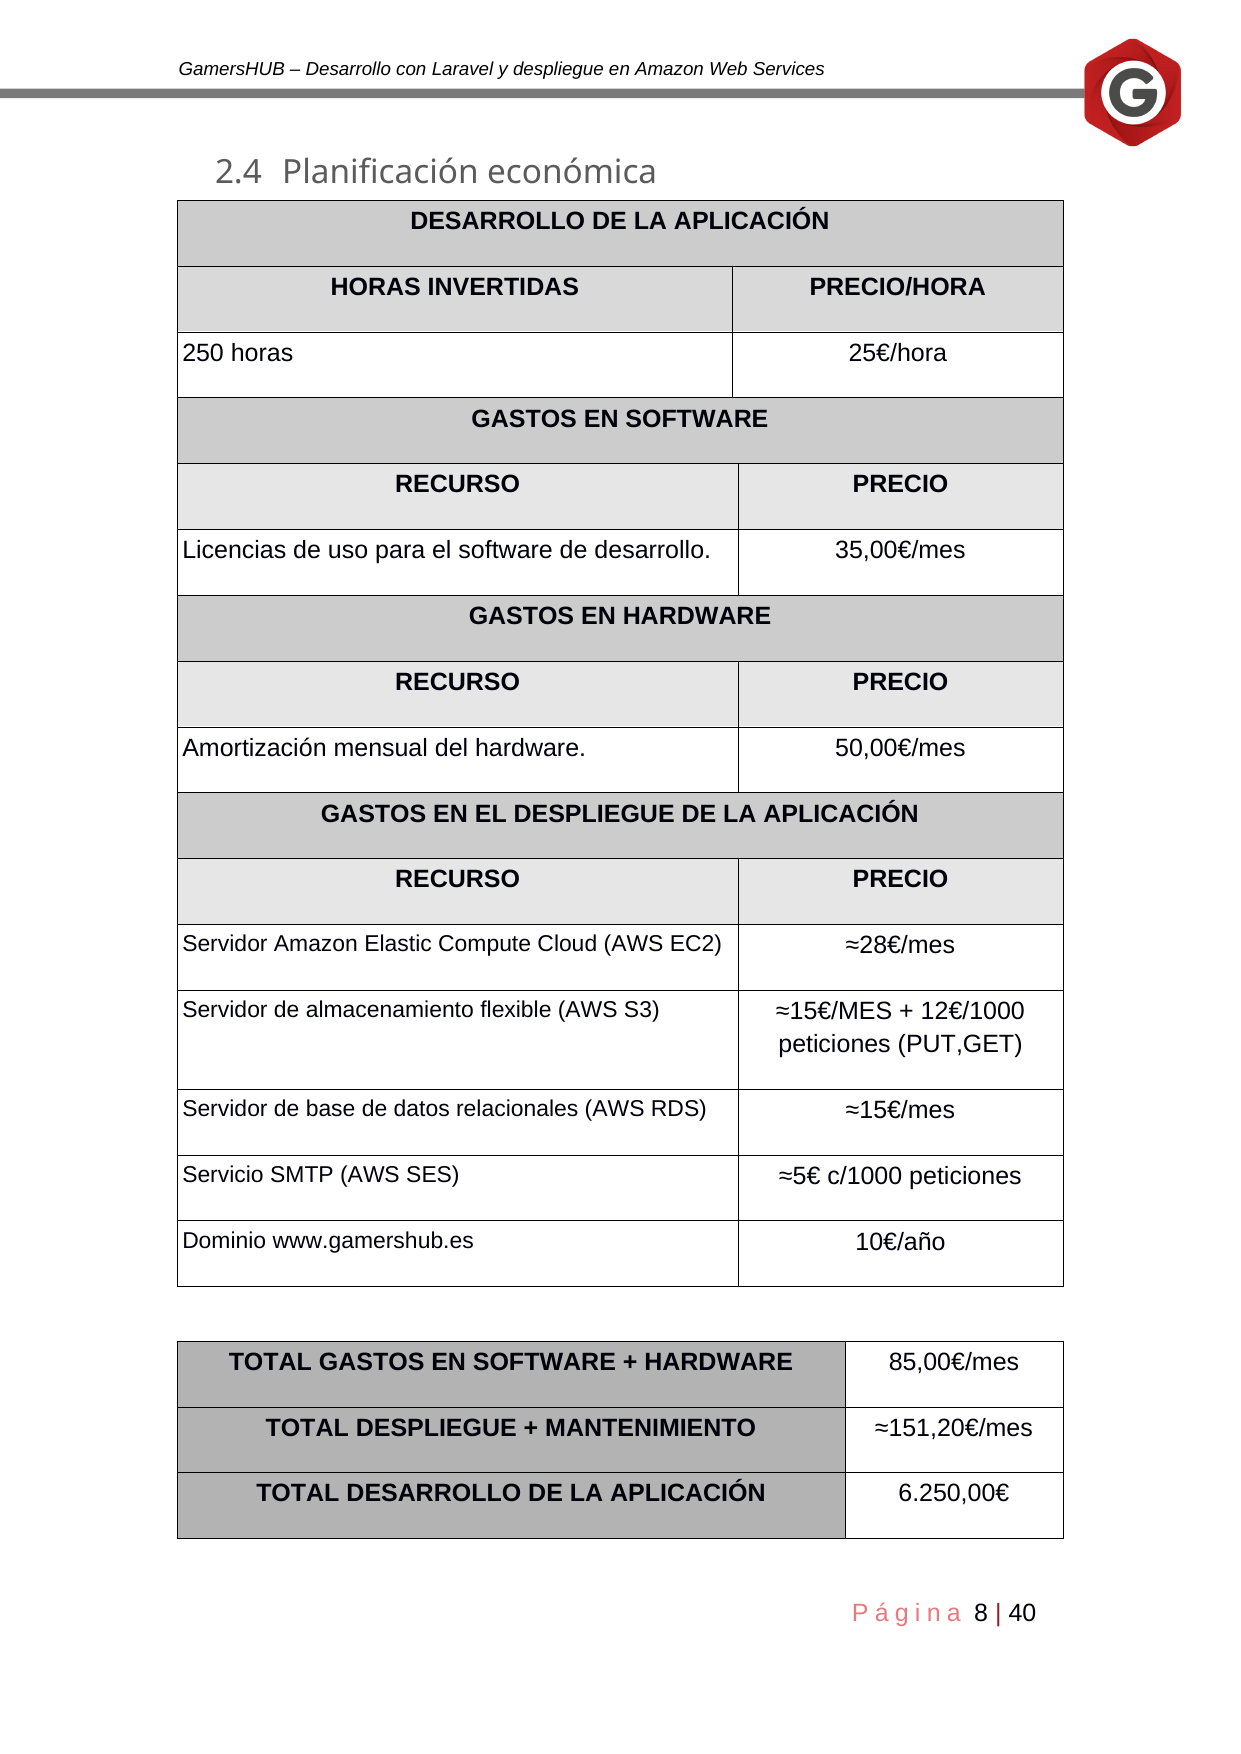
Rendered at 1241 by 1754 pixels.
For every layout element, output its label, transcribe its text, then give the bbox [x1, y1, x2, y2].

table_cell Servidor de almacenamiento flexible (AWS S3) [178, 991, 738, 1089]
table_cell PRECIO [739, 464, 1063, 529]
table_cell 25€/hora [733, 333, 1063, 397]
table_cell GASTOS EN HARDWARE [178, 596, 1063, 661]
table_cell Dominio www.gamershub.es [178, 1221, 738, 1286]
table_cell 50,00€/mes [739, 728, 1063, 792]
table_cell PRECIO/HORA [733, 267, 1063, 331]
table_cell ≈28€/mes [739, 925, 1063, 990]
picture [1073, 33, 1192, 152]
table_cell GASTOS EN EL DESPLIEGUE DE LA APLICACIÓN [178, 793, 1063, 858]
table_cell 6.250,00€ [846, 1473, 1063, 1538]
table_cell PRECIO [739, 859, 1063, 924]
table_cell ≈5€ c/1000 peticiones [739, 1156, 1063, 1220]
table_cell ≈151,20€/mes [846, 1408, 1063, 1472]
table_cell ≈15€/mes [739, 1090, 1063, 1154]
table_header 85,00€/mes [846, 1342, 1063, 1406]
table_cell TOTAL DESARROLLO DE LA APLICACIÓN [178, 1473, 845, 1538]
table_cell RECURSO [178, 464, 738, 529]
table_cell RECURSO [178, 662, 738, 726]
table_cell TOTAL DESPLIEGUE + MANTENIMIENTO [178, 1408, 845, 1472]
table_cell Servicio SMTP (AWS SES) [178, 1156, 738, 1220]
table_header TOTAL GASTOS EN SOFTWARE + HARDWARE [178, 1342, 845, 1406]
table_cell 250 horas [178, 333, 732, 397]
table_cell 10€/año [739, 1221, 1063, 1286]
table_cell GASTOS EN SOFTWARE [178, 398, 1063, 463]
subtitle Planificación económica [215, 148, 1063, 193]
table_cell Amortización mensual del hardware. [178, 728, 738, 792]
table_cell Servidor Amazon Elastic Compute Cloud (AWS EC2) [178, 925, 738, 990]
table_cell ≈15€/MES + 12€/1000 peticiones (PUT,GET) [739, 991, 1063, 1089]
table_cell Licencias de uso para el software de desarrollo. [178, 530, 738, 595]
table_cell Servidor de base de datos relacionales (AWS RDS) [178, 1090, 738, 1154]
table_cell 35,00€/mes [739, 530, 1063, 595]
table_cell HORAS INVERTIDAS [178, 267, 732, 331]
table_cell RECURSO [178, 859, 738, 924]
table_cell PRECIO [739, 662, 1063, 726]
table_header DESARROLLO DE LA APLICACIÓN [178, 201, 1063, 266]
